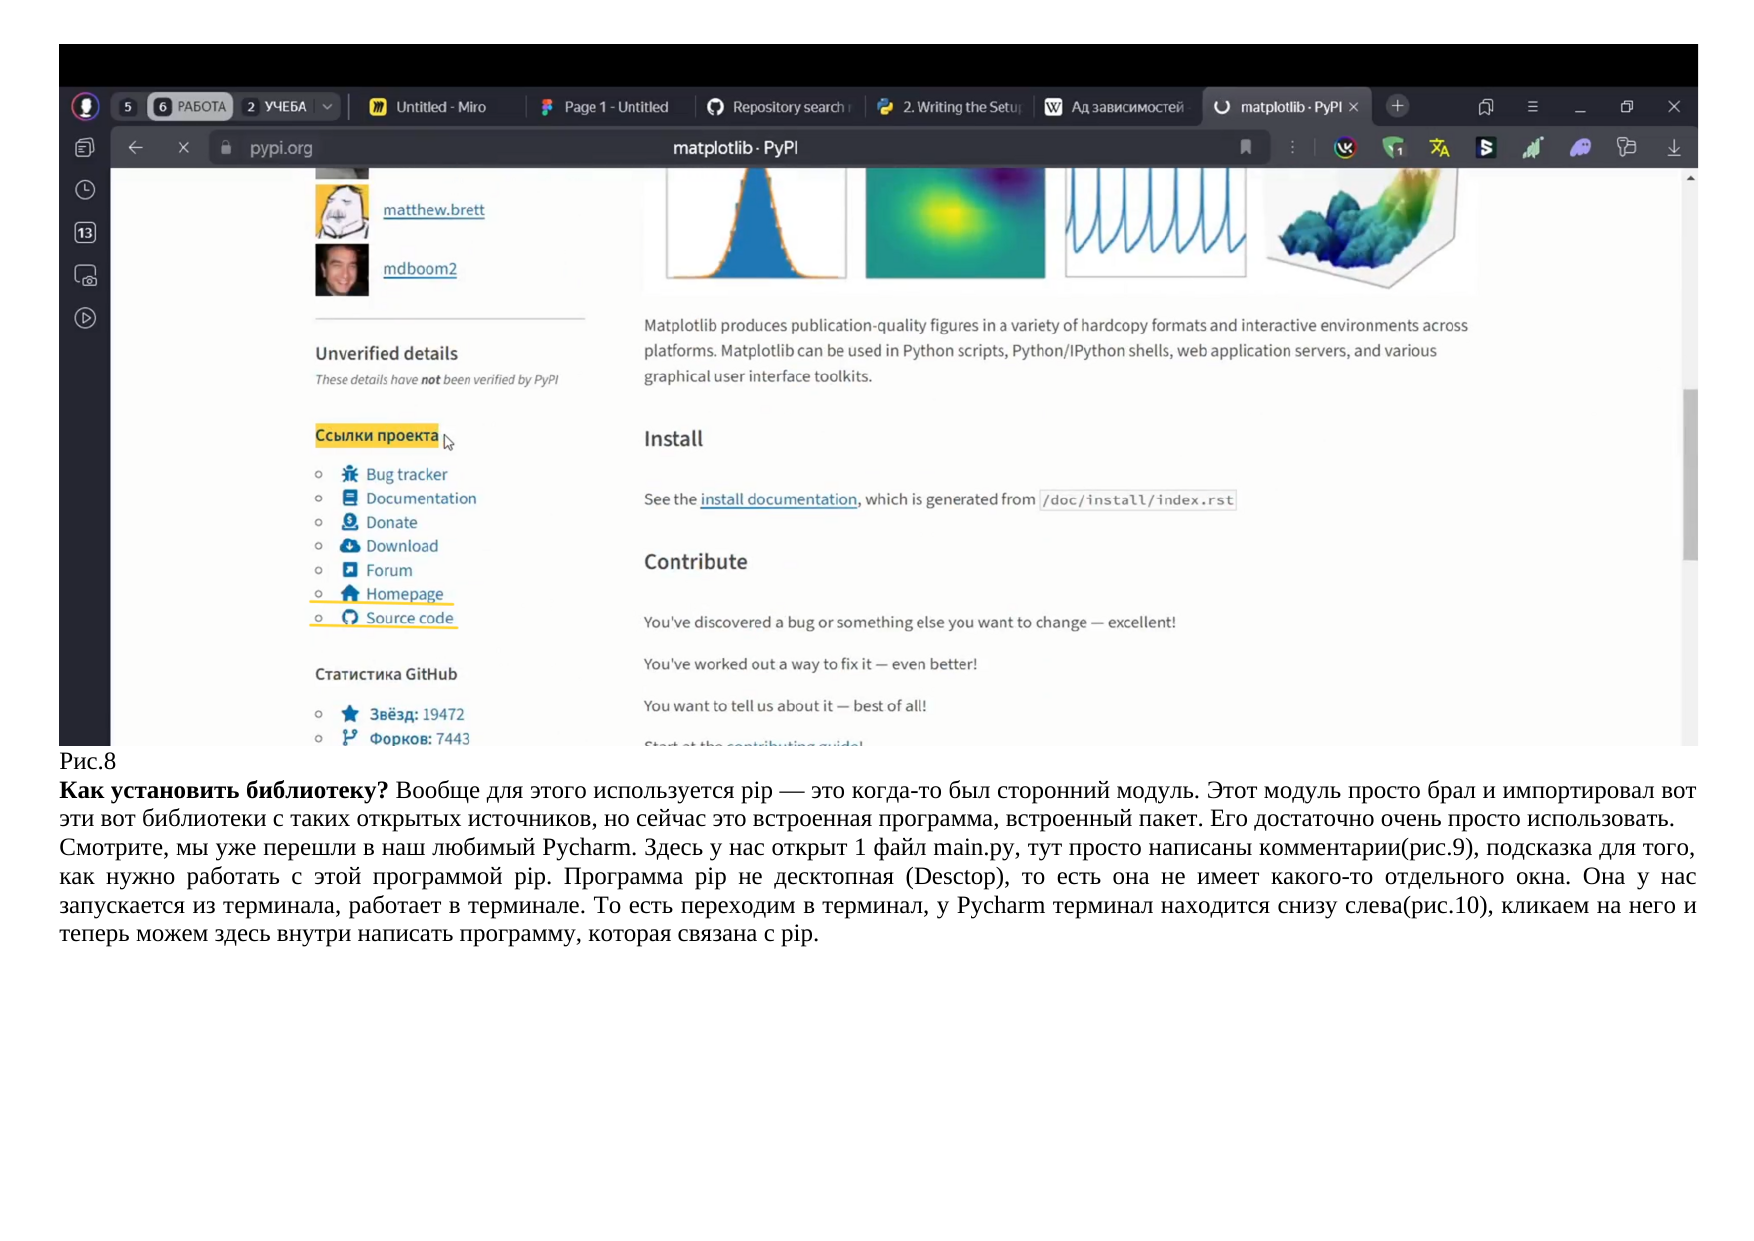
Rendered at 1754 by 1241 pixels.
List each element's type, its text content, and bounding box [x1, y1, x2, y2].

text Рис.8 [59, 746, 1698, 775]
picture [59, 44, 1699, 746]
text Смотрите, мы уже перешли в наш любимый Pycharm. Здесь у нас открыт 1 файл main.py, тут просто написаны комментарии(рис.9), подсказка для того, как нужно работать с этой программой pip. Программа pip не десктопная (Desctop), то есть она не имеет какого-то отдельного окна. Она у нас запускается из терминала, работает в терминале. То есть переходим в терминал, у Pycharm терминал находится снизу слева(рис.10), кликаем на него и теперь можем здесь внутри написать программу, которая связана с pip. [59, 832, 1698, 947]
text Как установить библиотеку? Вообще для этого используется pip — это когда-то был сторонний модуль. Этот модуль просто брал и импортировал вот эти вот библиотеки с таких открытых источников, но сейчас это встроенная программа, встроенный пакет. Его достаточно очень просто использовать. [59, 775, 1698, 832]
